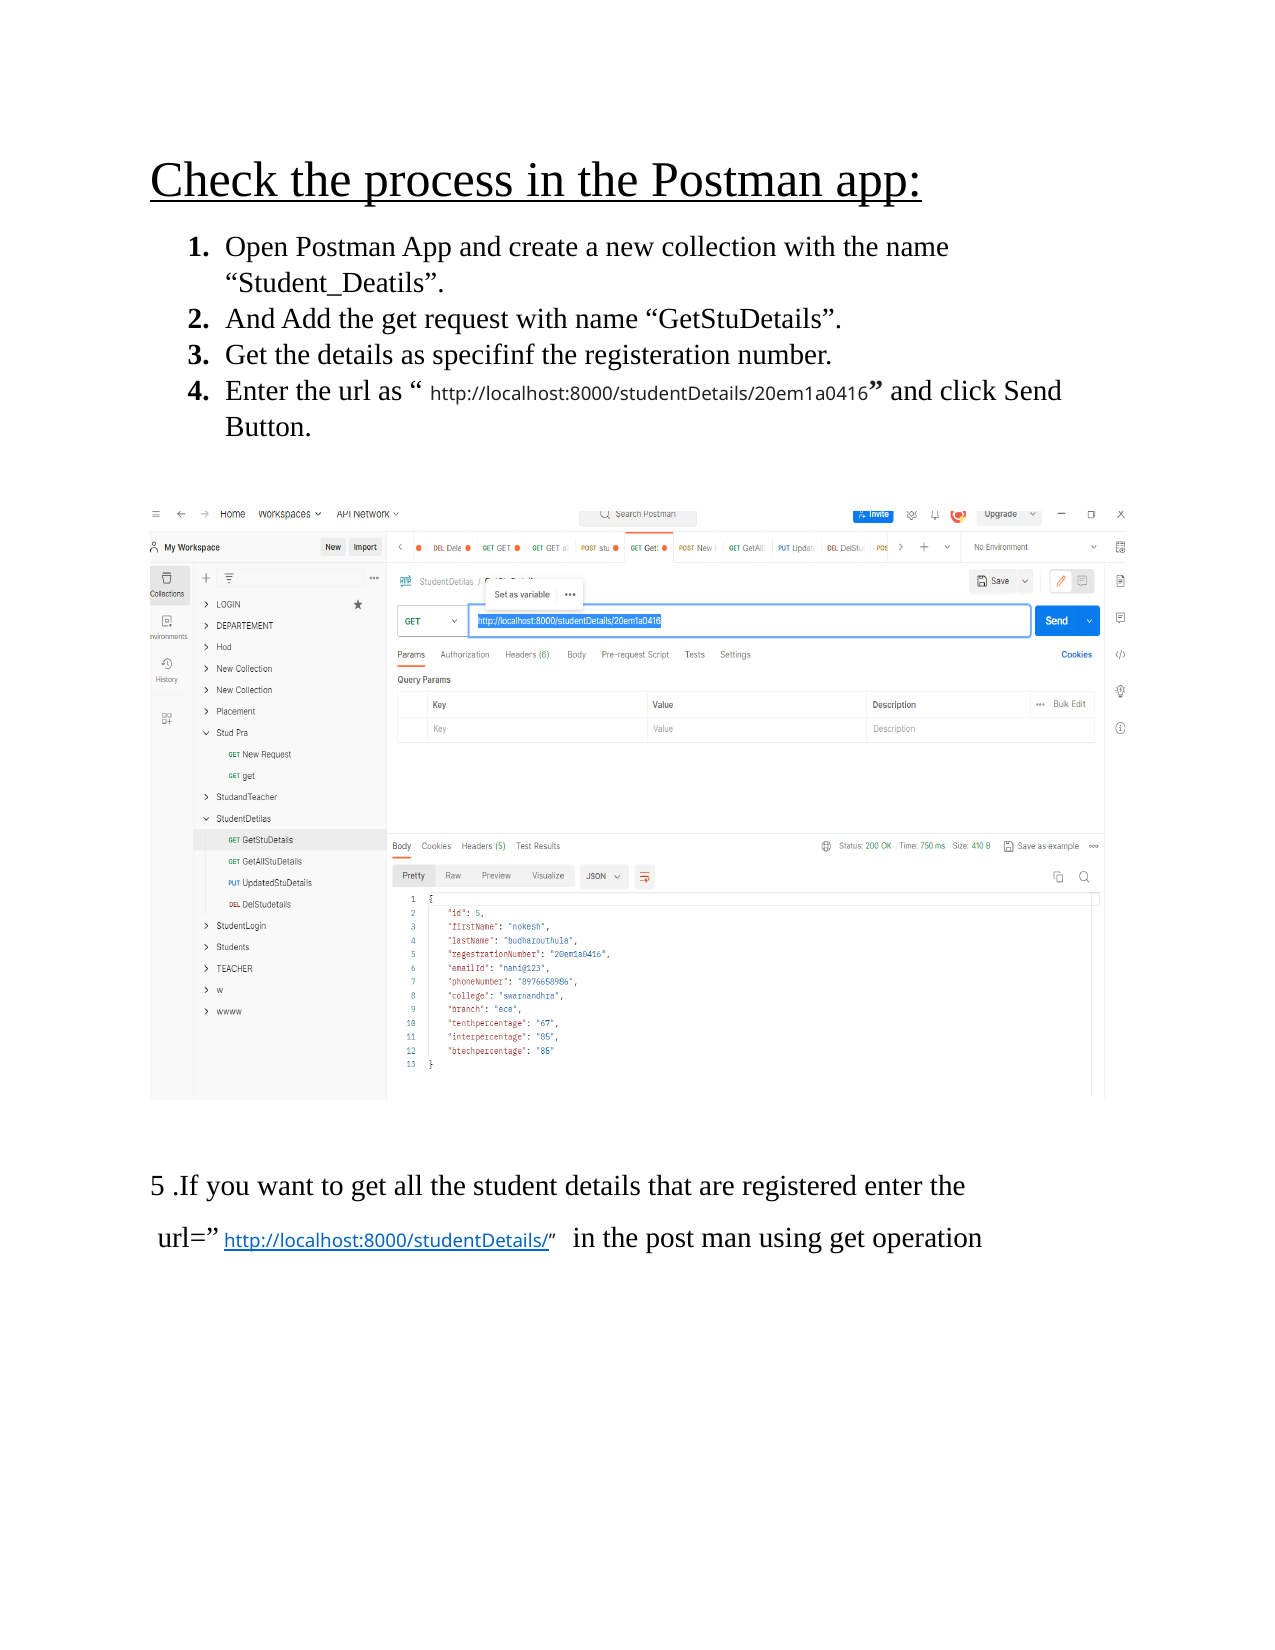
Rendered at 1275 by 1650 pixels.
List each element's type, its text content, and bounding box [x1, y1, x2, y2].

text Check the process in the Postman app: [150, 150, 1125, 207]
list Open Postman App and create a new collection with the name “Student_Deatils”. [187, 229, 1125, 298]
list Enter the url as “ http://localhost:8000/studentDetails/20em1a0416” and click Send Button. [187, 373, 1125, 443]
list Get the details as specifinf the registeration number. [187, 337, 1125, 371]
text url=” http://localhost:8000/studentDetails/” in the post man using get operation [150, 1221, 1125, 1254]
picture [150, 511, 1125, 1100]
text 5 .If you want to get all the student details that are registered enter the [150, 1168, 1125, 1201]
list And Add the get request with name “GetStuDetails”. [187, 301, 1125, 334]
